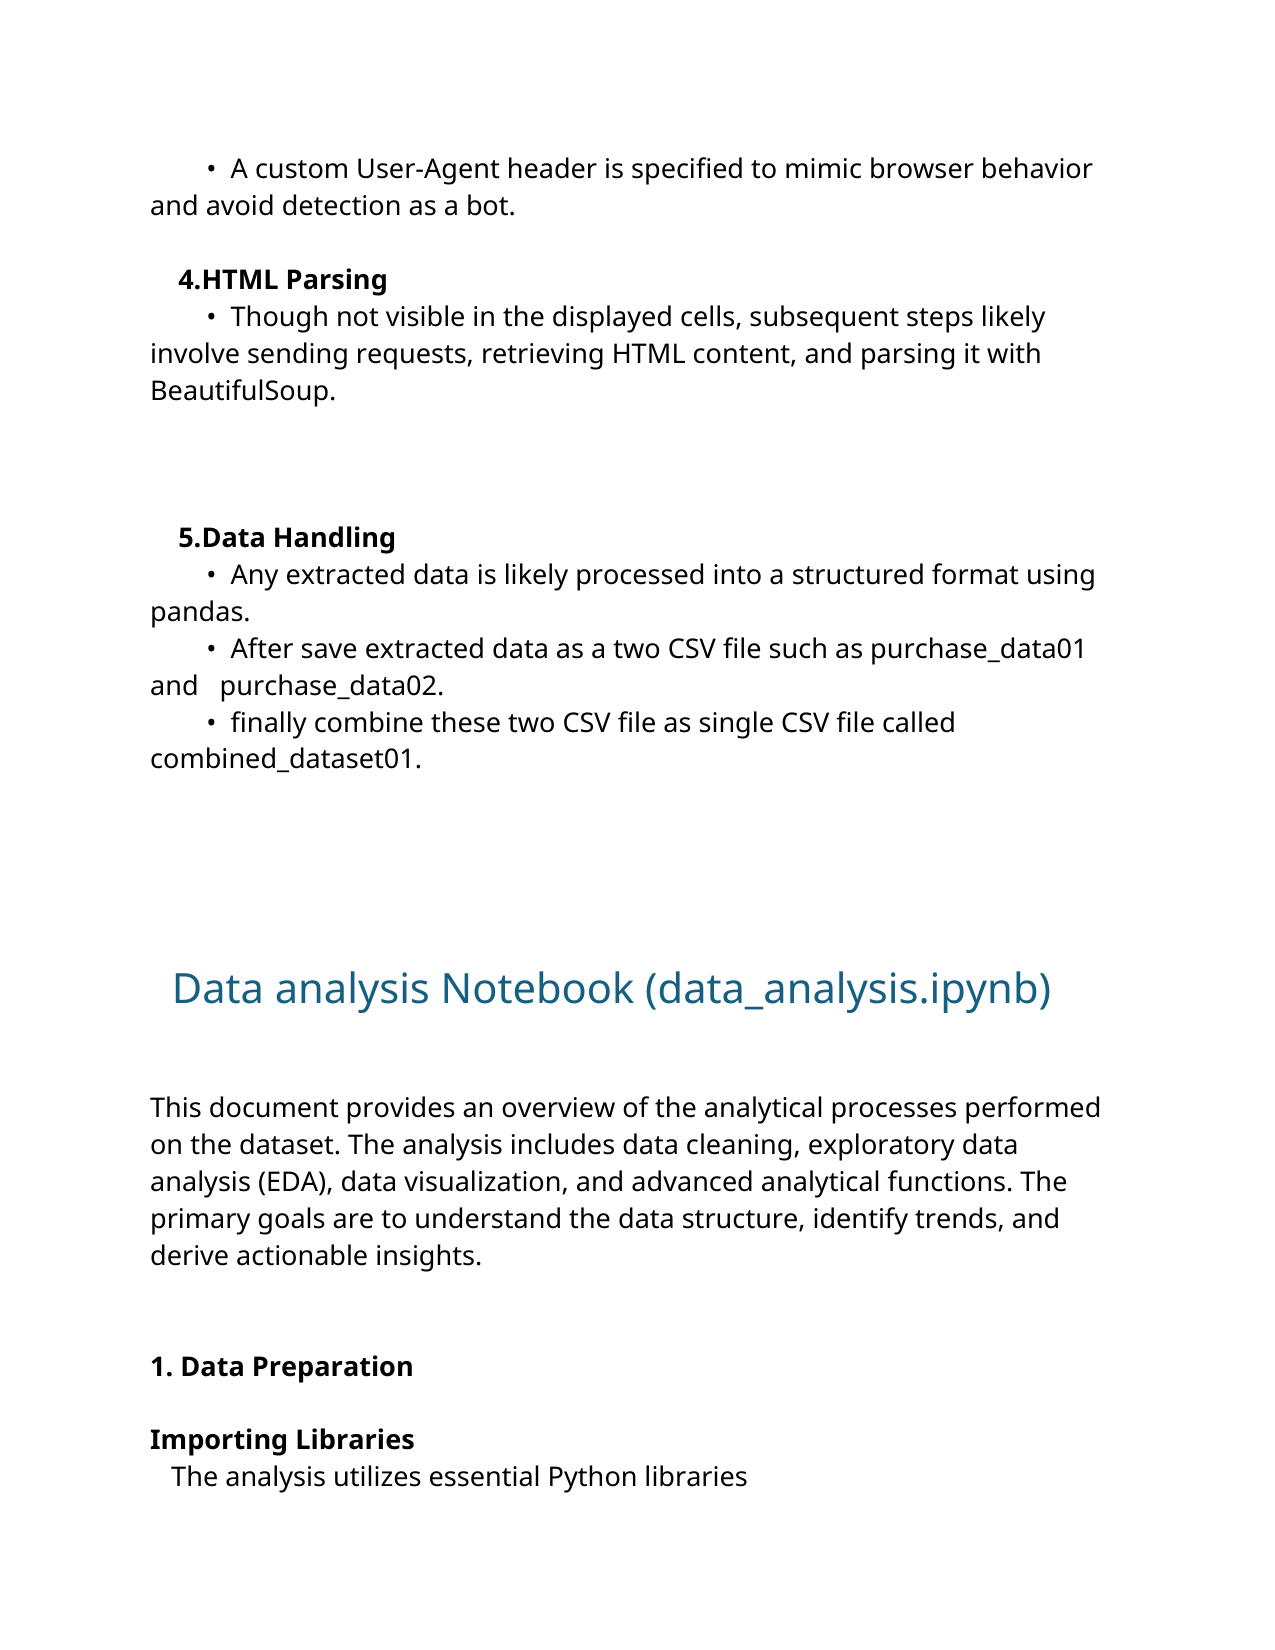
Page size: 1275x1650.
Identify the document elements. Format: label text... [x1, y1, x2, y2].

text Importing Libraries [150, 1421, 1125, 1458]
text This document provides an overview of the analytical processes performed on the dataset. The analysis includes data cleaning, exploratory data analysis (EDA), data visualization, and advanced analytical functions. The primary goals are to understand the data structure, identify trends, and derive actionable insights. [150, 1089, 1125, 1273]
text • After save extracted data as a two CSV file such as purchase_data01 and purchase_data02. [150, 629, 1125, 703]
text • Any extracted data is likely processed into a structured format using pandas. [150, 556, 1125, 629]
text The analysis utilizes essential Python libraries [150, 1458, 1125, 1494]
text • finally combine these two CSV file as single CSV file called combined_dataset01. [150, 703, 1125, 777]
text 1. Data Preparation [150, 1347, 1125, 1384]
text Data analysis Notebook (data_analysis.ipynb) [150, 958, 1125, 1015]
text • Though not visible in the displayed cells, subsequent steps likely involve sending requests, retrieving HTML content, and parsing it with BeautifulSoup. [150, 297, 1125, 408]
text • A custom User-Agent header is specified to mimic browser behavior and avoid detection as a bot. [150, 150, 1125, 224]
text 4.HTML Parsing [150, 261, 1125, 297]
text 5.Data Handling [150, 519, 1125, 556]
